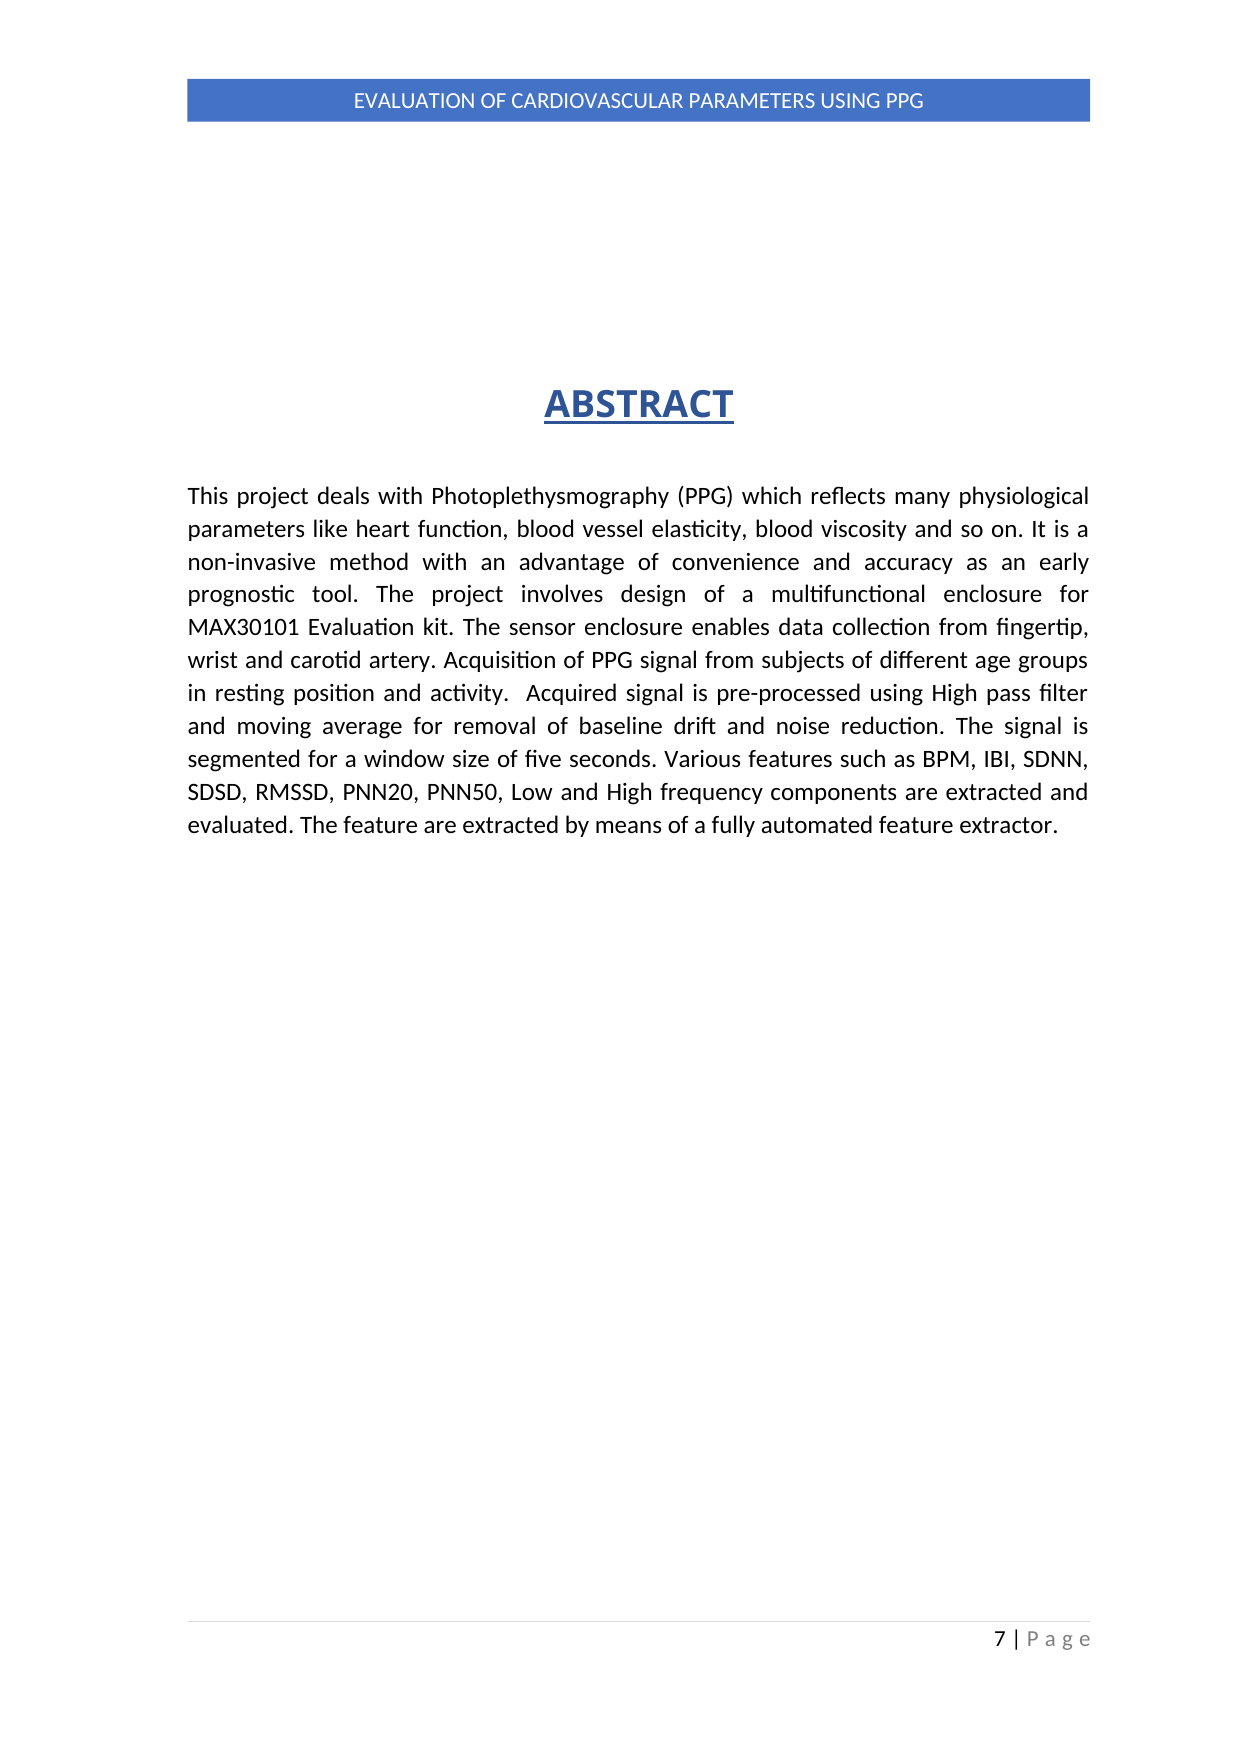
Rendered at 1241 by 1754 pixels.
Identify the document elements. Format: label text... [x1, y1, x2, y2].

subtitle ABSTRACT [187, 378, 1090, 429]
text This project deals with Photoplethysmography (PPG) which reflects many physiological parameters like heart function, blood vessel elasticity, blood viscosity and so on. It is a non-invasive method with an advantage of convenience and accuracy as an early prognostic tool. The project involves design of a multifunctional enclosure for MAX30101 Evaluation kit. The sensor enclosure enables data collection from fingertip, wrist and carotid artery. Acquisition of PPG signal from subjects of different age groups in resting position and activity. Acquired signal is pre-processed using High pass filter and moving average for removal of baseline drift and noise reduction. The signal is segmented for a window size of five seconds. Various features such as BPM, IBI, SDNN, SDSD, RMSSD, PNN20, PNN50, Low and High frequency components are extracted and evaluated. The feature are extracted by means of a fully automated feature extractor. [187, 480, 1090, 839]
